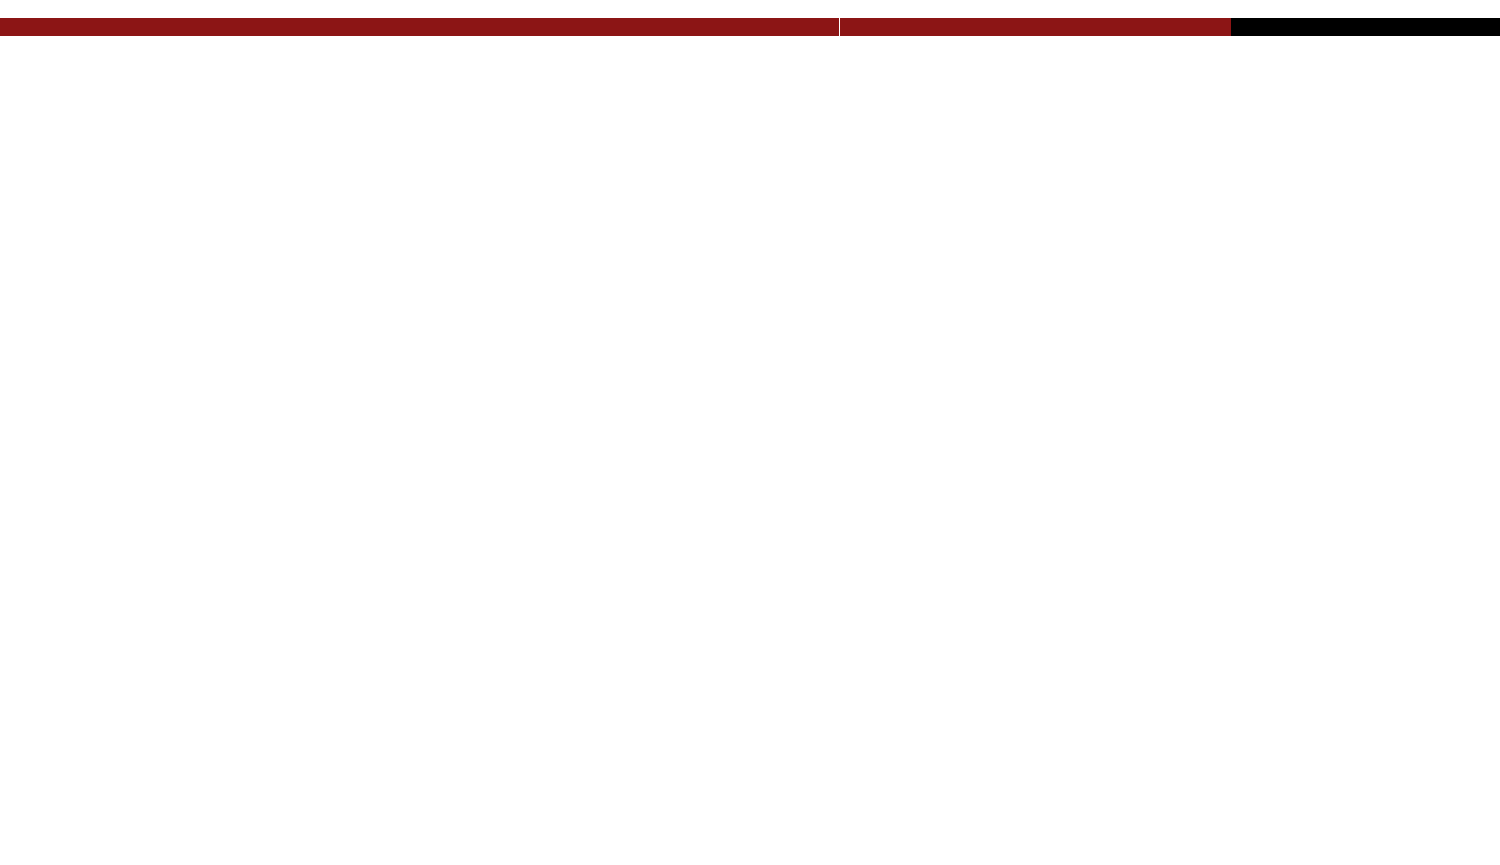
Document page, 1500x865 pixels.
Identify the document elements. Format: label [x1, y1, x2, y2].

table_cell [0, 18, 839, 36]
table_cell [840, 18, 1231, 36]
table_cell [1231, 18, 1500, 36]
